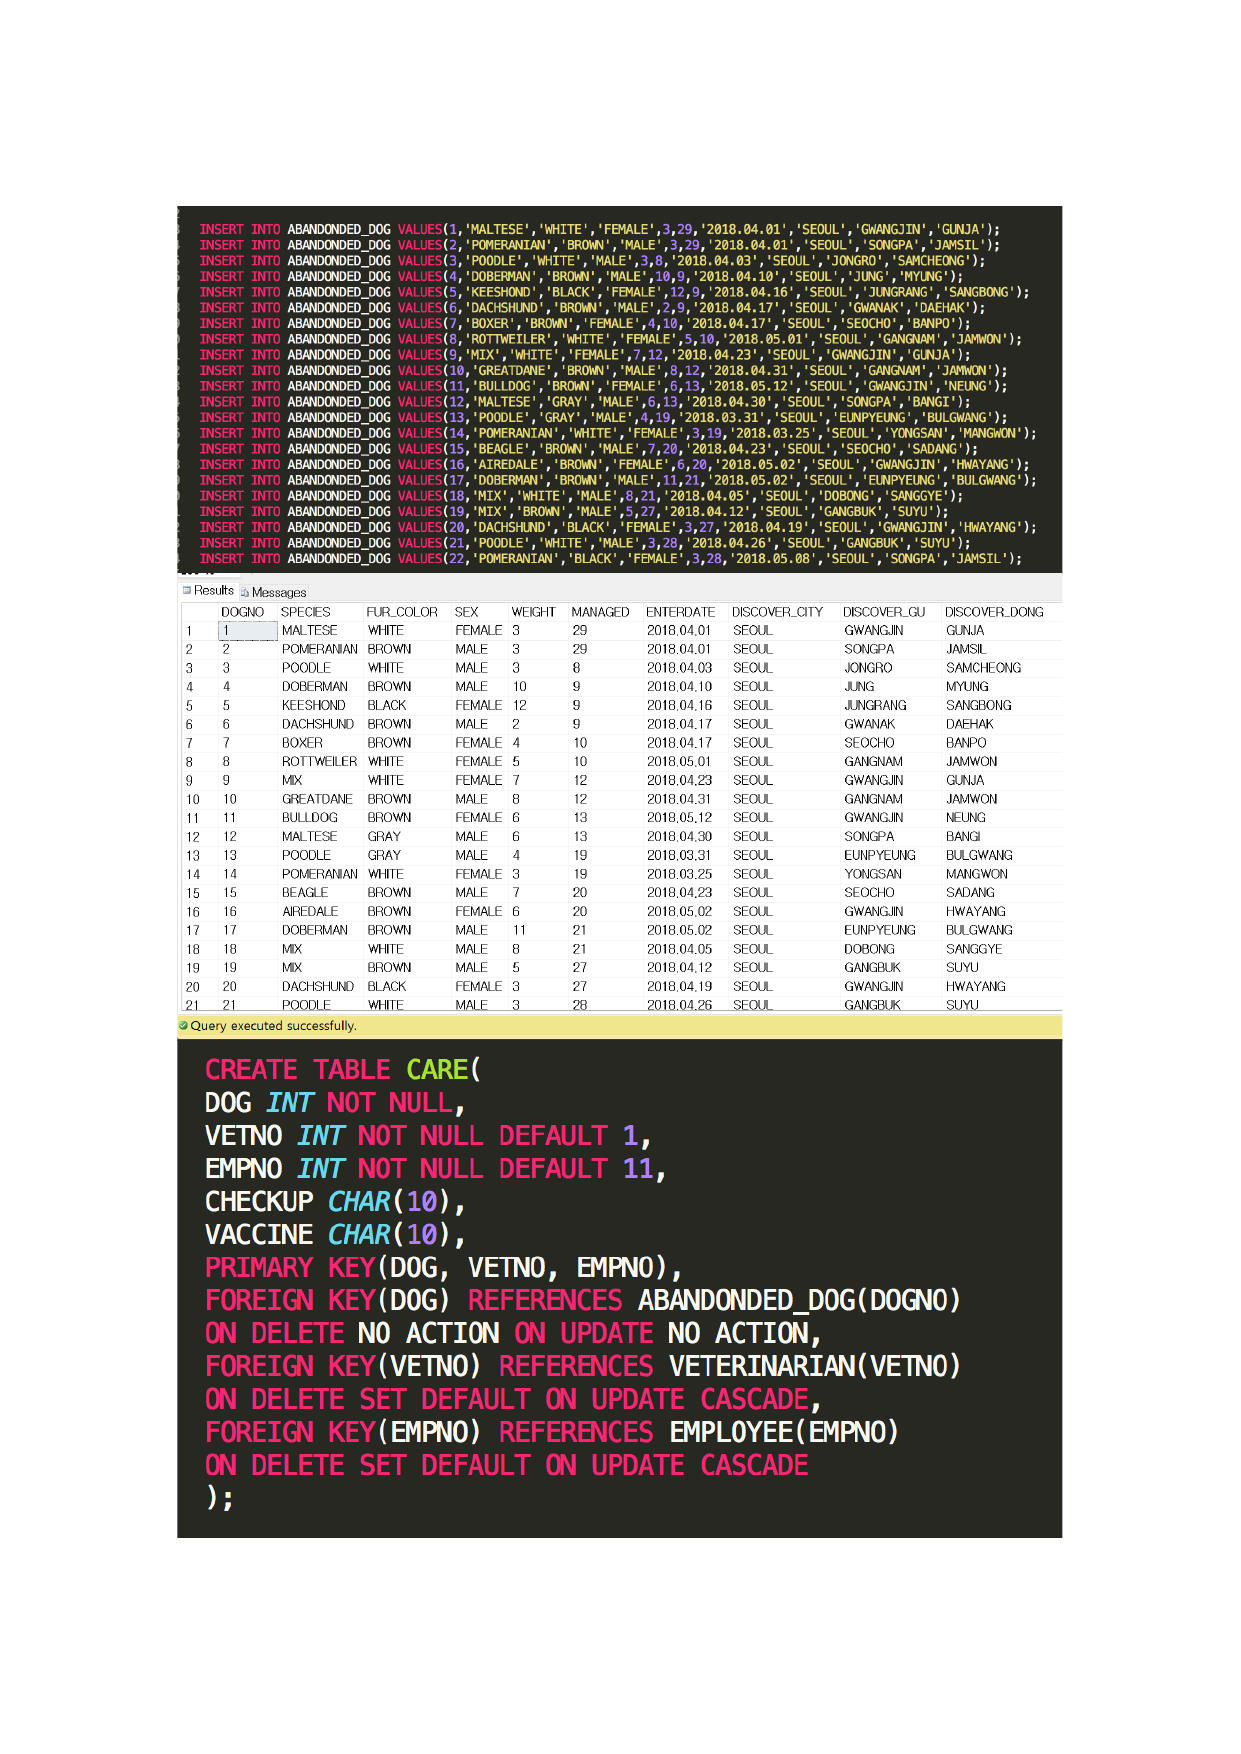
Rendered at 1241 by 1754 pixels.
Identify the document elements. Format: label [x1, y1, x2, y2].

picture [177, 206, 1063, 1538]
